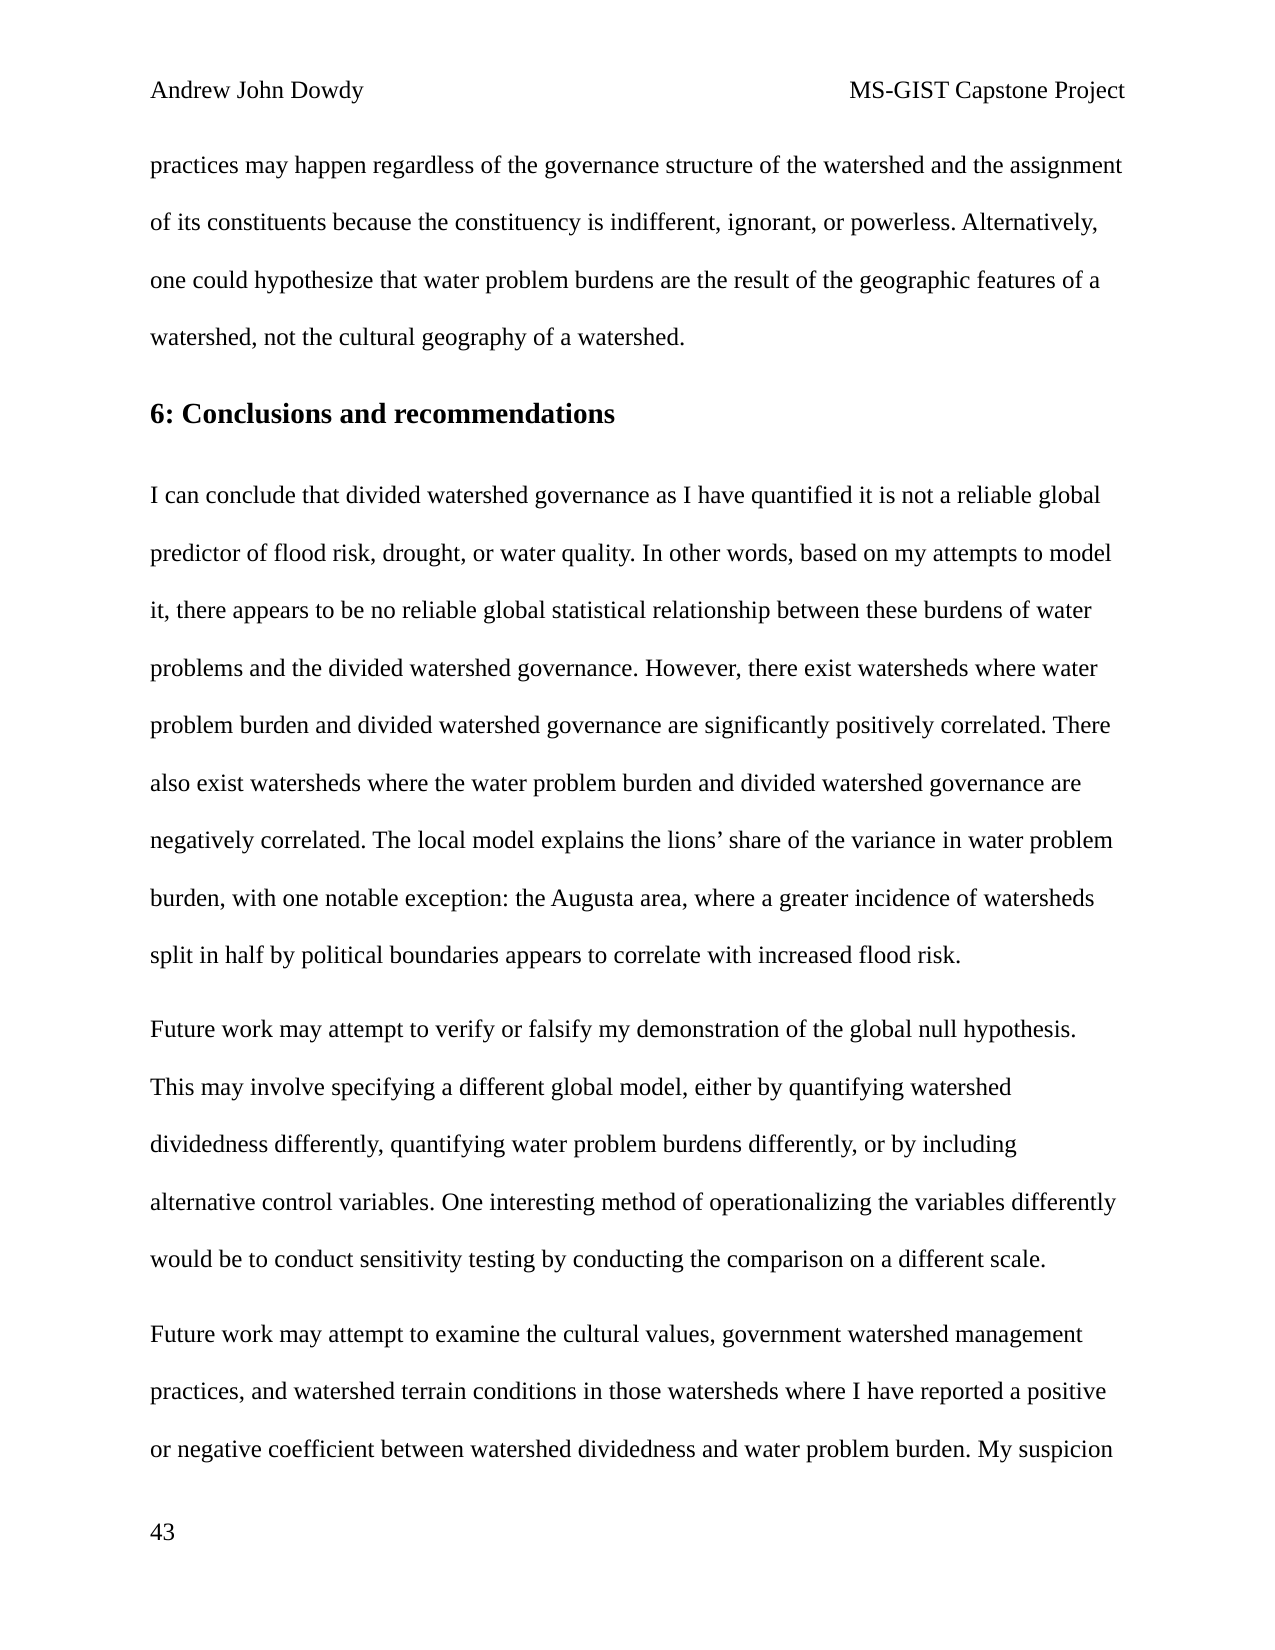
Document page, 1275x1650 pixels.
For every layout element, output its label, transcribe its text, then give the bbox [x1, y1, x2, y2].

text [150, 1319, 1125, 1462]
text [150, 150, 1125, 351]
text Future work may attempt to verify or falsify my demonstration of the global null hypothesis. This may involve specifying a different global model, either by quantifying watershed dividedness differently, quantifying water problem burdens differently, or by including alternative control variables. One interesting method of operationalizing the variables differently would be to conduct sensitivity testing by conducting the comparison on a different scale. [150, 1014, 1125, 1273]
text 6: Conclusions and recommendations [150, 397, 1125, 430]
text I can conclude that divided watershed governance as I have quantified it is not a reliable global predictor of flood risk, drought, or water quality. In other words, based on my attempts to model it, there appears to be no reliable global statistical relationship between these burdens of water problems and the divided watershed governance. However, there exist watersheds where water problem burden and divided watershed governance are significantly positively correlated. There also exist watersheds where the water problem burden and divided watershed governance are negatively correlated. The local model explains the lions’ share of the variance in water problem burden, with one notable exception: the Augusta area, where a greater incidence of watersheds split in half by political boundaries appears to correlate with increased flood risk. [150, 480, 1125, 969]
